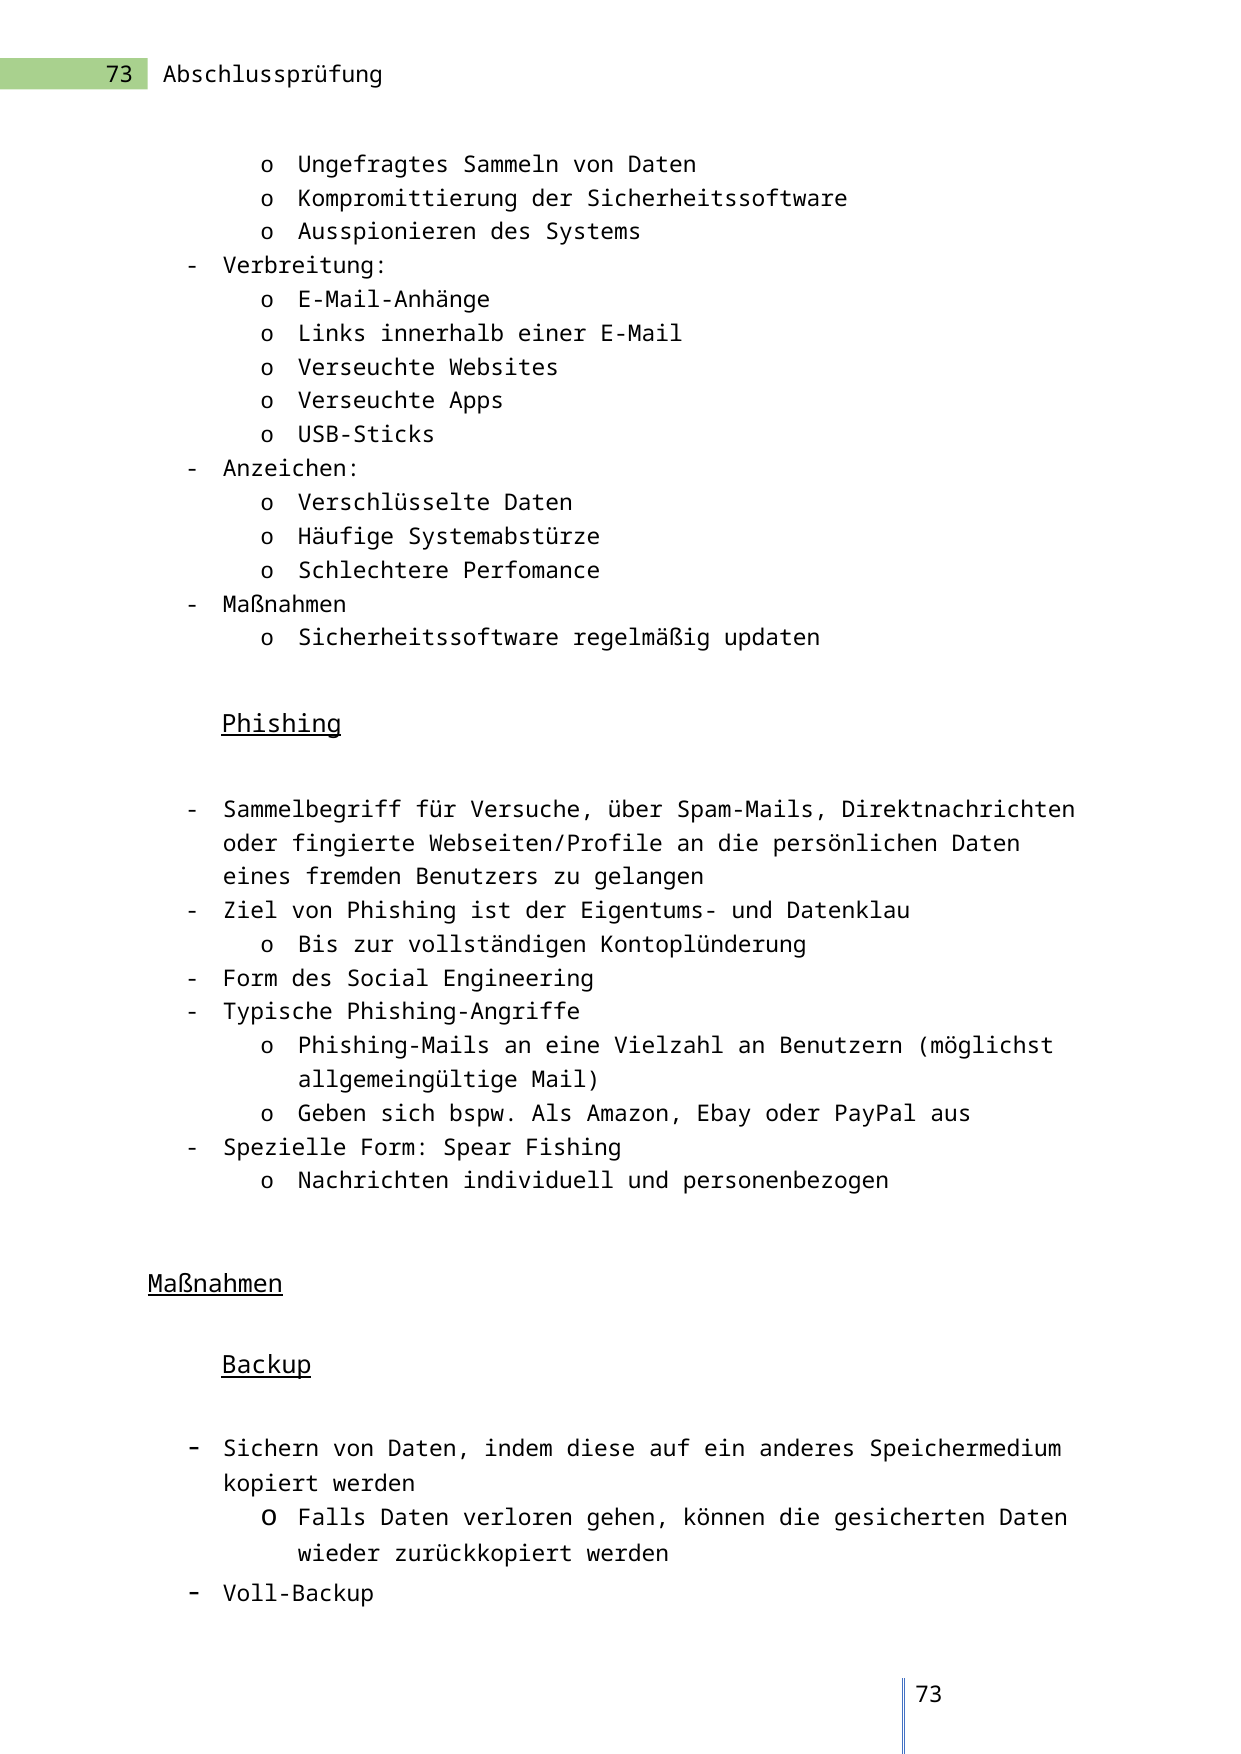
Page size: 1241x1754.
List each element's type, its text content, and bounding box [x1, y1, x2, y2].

list Verbreitung: [185, 249, 1093, 280]
subtitle Backup [148, 1347, 1093, 1381]
list Falls Daten verloren gehen, können die gesicherten Daten wieder zurückkopiert werden [260, 1501, 1093, 1568]
list Häufige Systemabstürze [260, 520, 1093, 551]
list Kompromittierung der Sicherheitssoftware [260, 181, 1093, 213]
list Links innerhalb einer E-Mail [260, 317, 1093, 348]
list Verschlüsselte Daten [260, 486, 1093, 517]
list E-Mail-Anhänge [260, 283, 1093, 314]
list Sammelbegriff für Versuche, über Spam-Mails, Direktnachrichten oder fingierte Webseiten/Profile an die persönlichen Daten eines fremden Benutzers zu gelangen [185, 793, 1093, 891]
list Typische Phishing-Angriffe [185, 995, 1093, 1027]
list Phishing-Mails an eine Vielzahl an Benutzern (möglichst allgemeingültige Mail) [260, 1029, 1093, 1094]
list Form des Social Engineering [185, 962, 1093, 993]
list Spezielle Form: Spear Fishing [185, 1131, 1093, 1162]
list Schlechtere Perfomance [260, 554, 1093, 585]
list Verseuchte Apps [260, 384, 1093, 416]
list Geben sich bspw. Als Amazon, Ebay oder PayPal aus [260, 1097, 1093, 1128]
subtitle Phishing [148, 706, 1093, 739]
list Voll-Backup [185, 1570, 1093, 1610]
list USB-Sticks [260, 418, 1093, 450]
list Bis zur vollständigen Kontoplünderung [260, 928, 1093, 959]
list Sichern von Daten, indem diese auf ein anderes Speichermedium kopiert werden [185, 1425, 1093, 1498]
list Sicherheitssoftware regelmäßig updaten [260, 621, 1093, 653]
list Ausspionieren des Systems [260, 215, 1093, 247]
list Ungefragtes Sammeln von Daten [260, 148, 1093, 179]
list Nachrichten individuell und personenbezogen [260, 1164, 1093, 1196]
list Maßnahmen [185, 587, 1093, 619]
subtitle Maßnahmen [148, 1265, 1093, 1299]
list Anzeichen: [185, 452, 1093, 483]
list Ziel von Phishing ist der Eigentums- und Datenklau [185, 894, 1093, 925]
list Verseuchte Websites [260, 351, 1093, 382]
